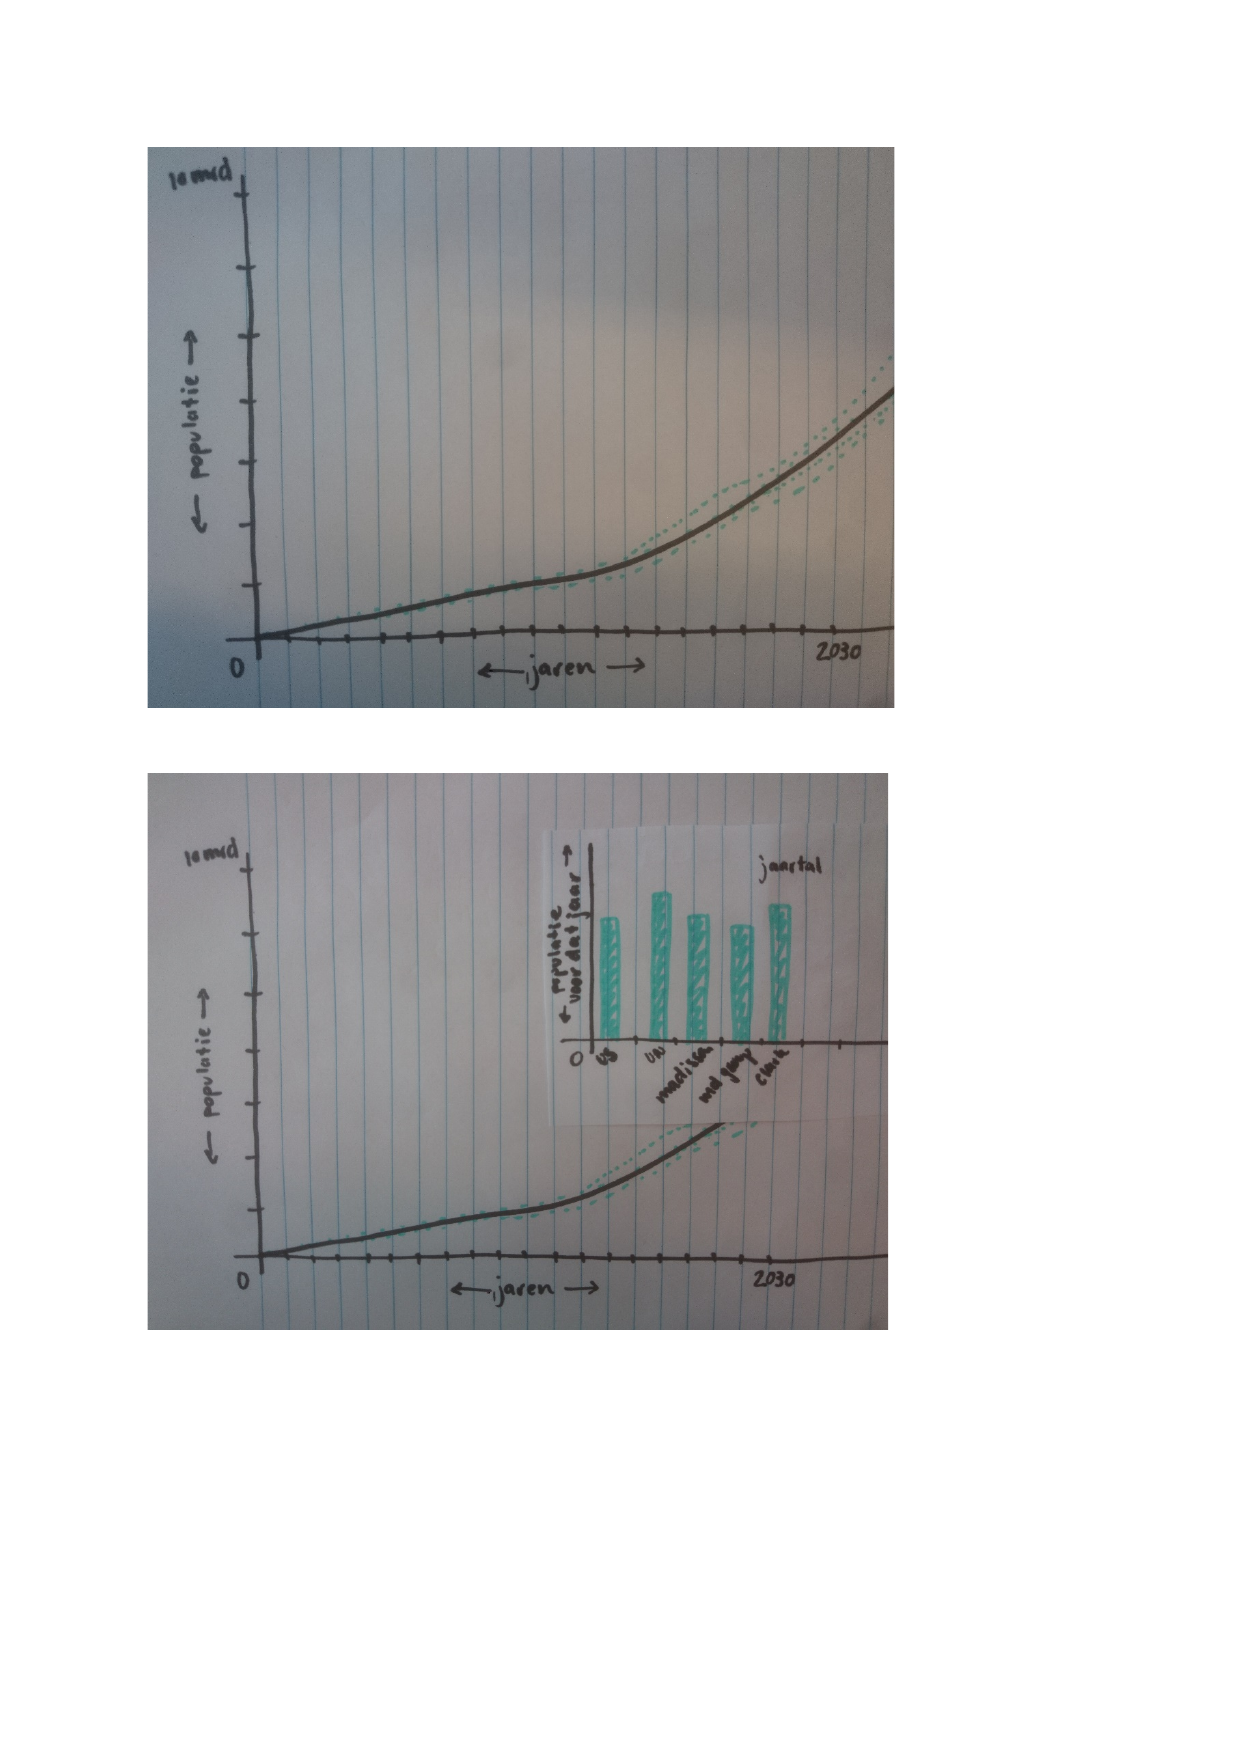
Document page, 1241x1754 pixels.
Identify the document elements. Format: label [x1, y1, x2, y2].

picture [147, 773, 889, 1330]
picture [147, 147, 895, 708]
